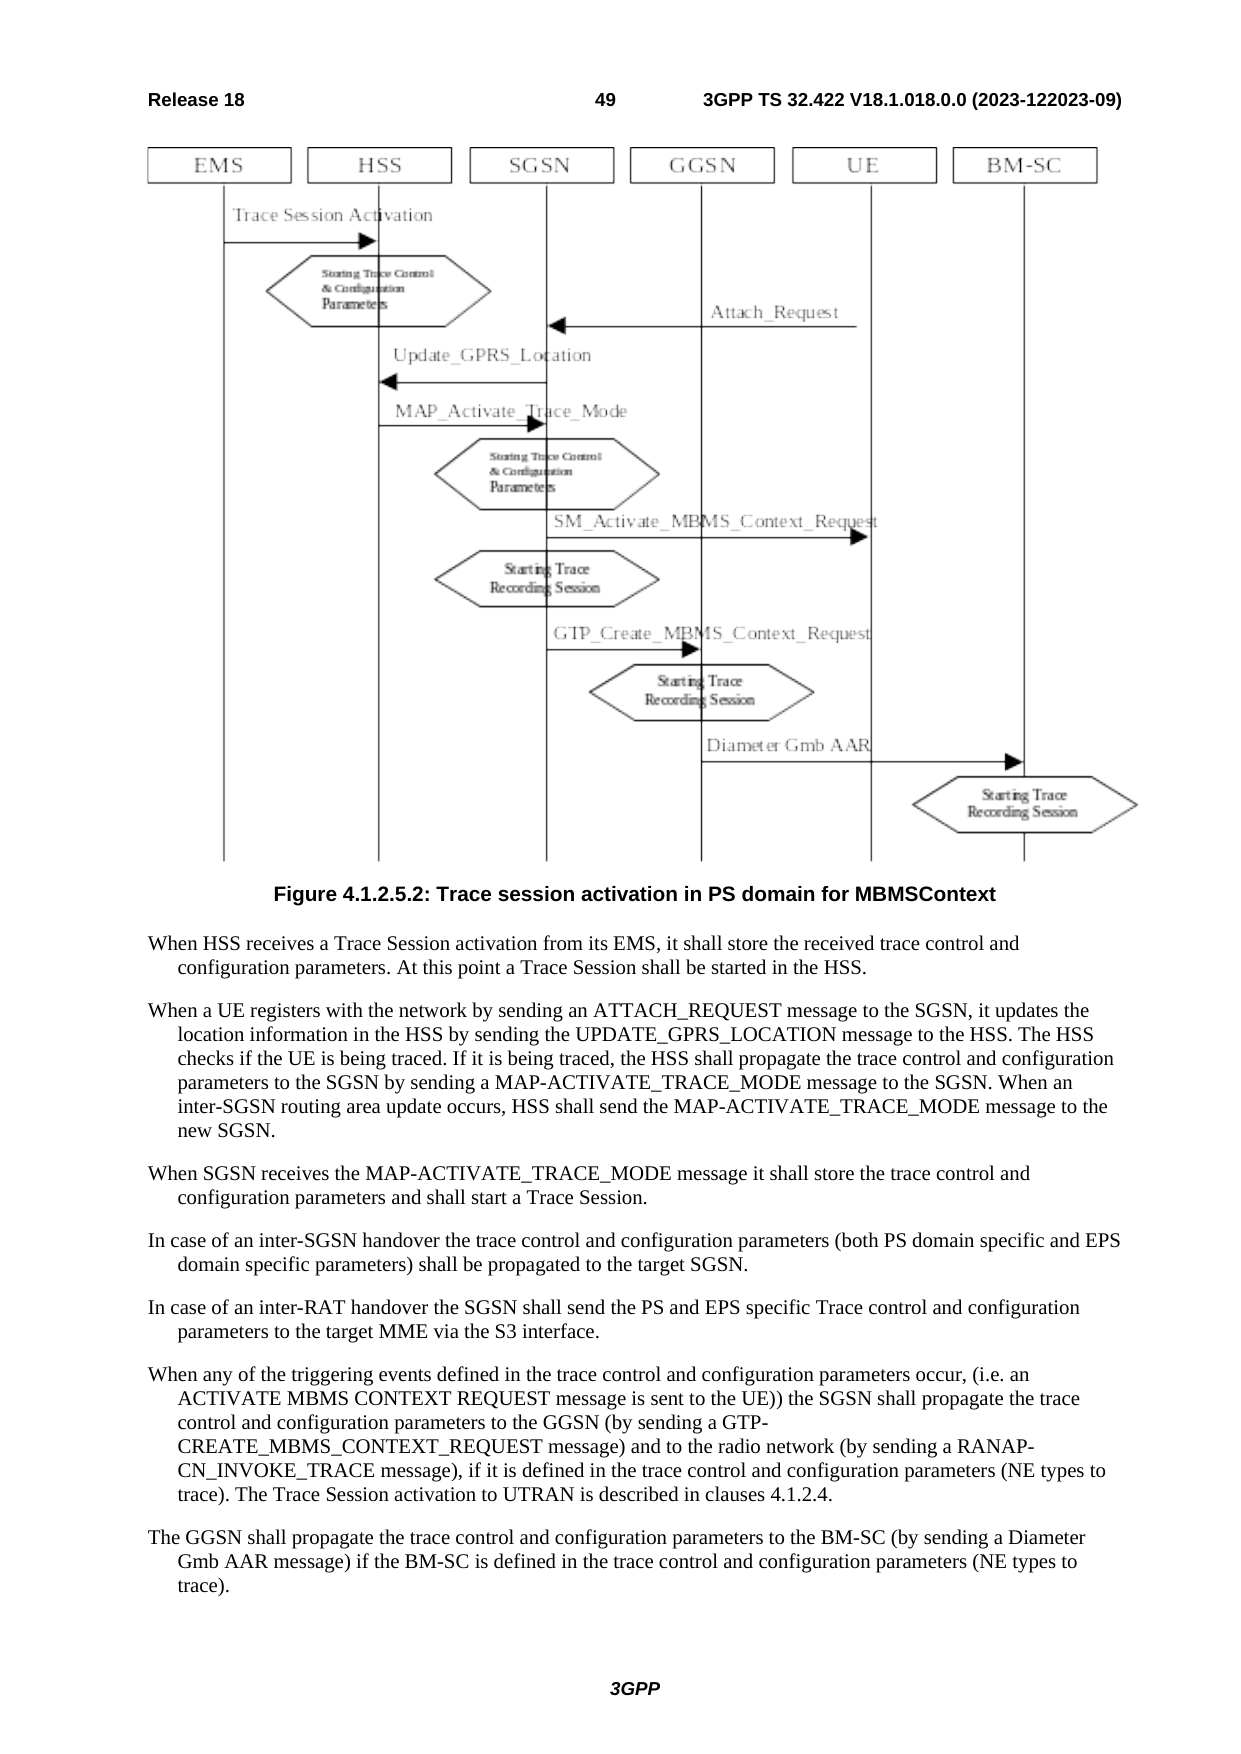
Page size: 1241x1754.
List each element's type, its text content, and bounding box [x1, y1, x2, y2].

text Figure 4.1.2.5.2: Trace session activation in PS domain for MBMSContext [148, 882, 1122, 906]
text When HSS receives a Trace Session activation from its , it shall store the received trace control and configuration parameters. At this point a Trace Session shall be started in the HSS. [148, 931, 1122, 979]
text In case of an inter-RAT handover the SGSN shall send the PS and EPS specific Trace control and configuration parameters to the target MME via the S3 interface. [148, 1295, 1122, 1343]
text When a UE registers with the network by sending an ATTACH_REQUEST message to the SGSN, it updates the location information in the HSS by sending the UPDATE_GPRS_LOCATION message to the HSS. The HSS checks if the UE is being traced. If it is being traced, the HSS shall propagate the trace control and configuration parameters to the SGSN by sending a MAP-ACTIVATE_TRACE_MODE message to the SGSN. When an inter-SGSN routing area update occurs, HSS shall send the MAP-ACTIVATE_TRACE_MODE message to the new SGSN. [148, 998, 1122, 1142]
text The GGSN shall propagate the trace control and configuration parameters to the BM-SC (by sending a Diameter Gmb AAR message) if the BM-SC is defined in the trace control and configuration parameters (NE types to trace). [148, 1525, 1122, 1597]
text When SGSN receives the MAP-ACTIVATE_TRACE_MODE message it shall store the trace control and configuration parameters and shall start a Trace Session. [148, 1161, 1122, 1209]
text When any of the triggering events defined in the trace control and configuration parameters occur, (i.e. an ACTIVATE MBMS CONTEXT REQUEST message is sent to the UE)) the SGSN shall propagate the trace control and configuration parameters to the GGSN (by sending a GTP-CREATE_MBMS_CONTEXT_REQUEST message) and to the radio network (by sending a RANAP-CN_INVOKE_TRACE message), if it is defined in the trace control and configuration parameters (NE types to trace). The Trace Session activation to UTRAN is described in clauses 4.1.2.4. [148, 1362, 1122, 1506]
text In case of an inter-SGSN handover the trace control and configuration parameters (both PS domain specific and EPS domain specific parameters) shall be propagated to the target SGSN. [148, 1228, 1122, 1276]
